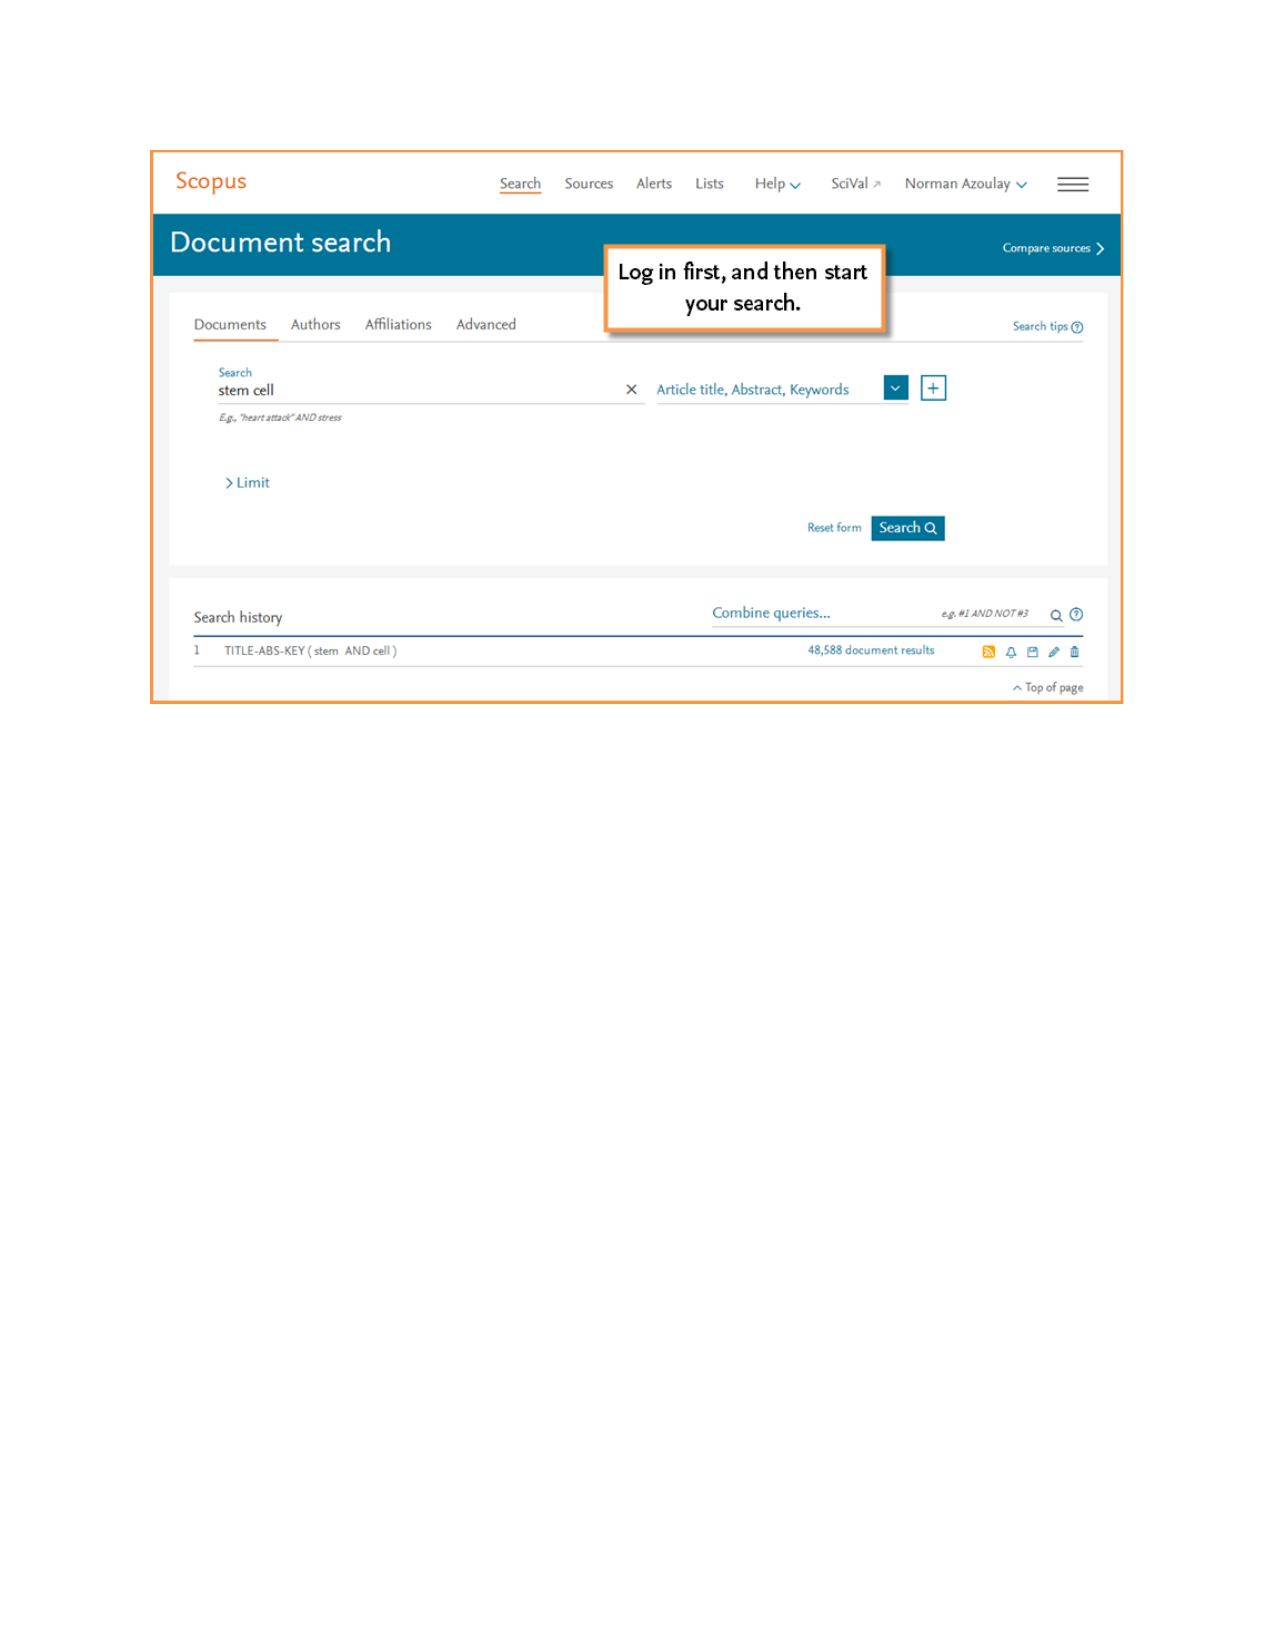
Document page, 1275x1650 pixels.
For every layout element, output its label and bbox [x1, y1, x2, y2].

picture [150, 150, 1124, 704]
